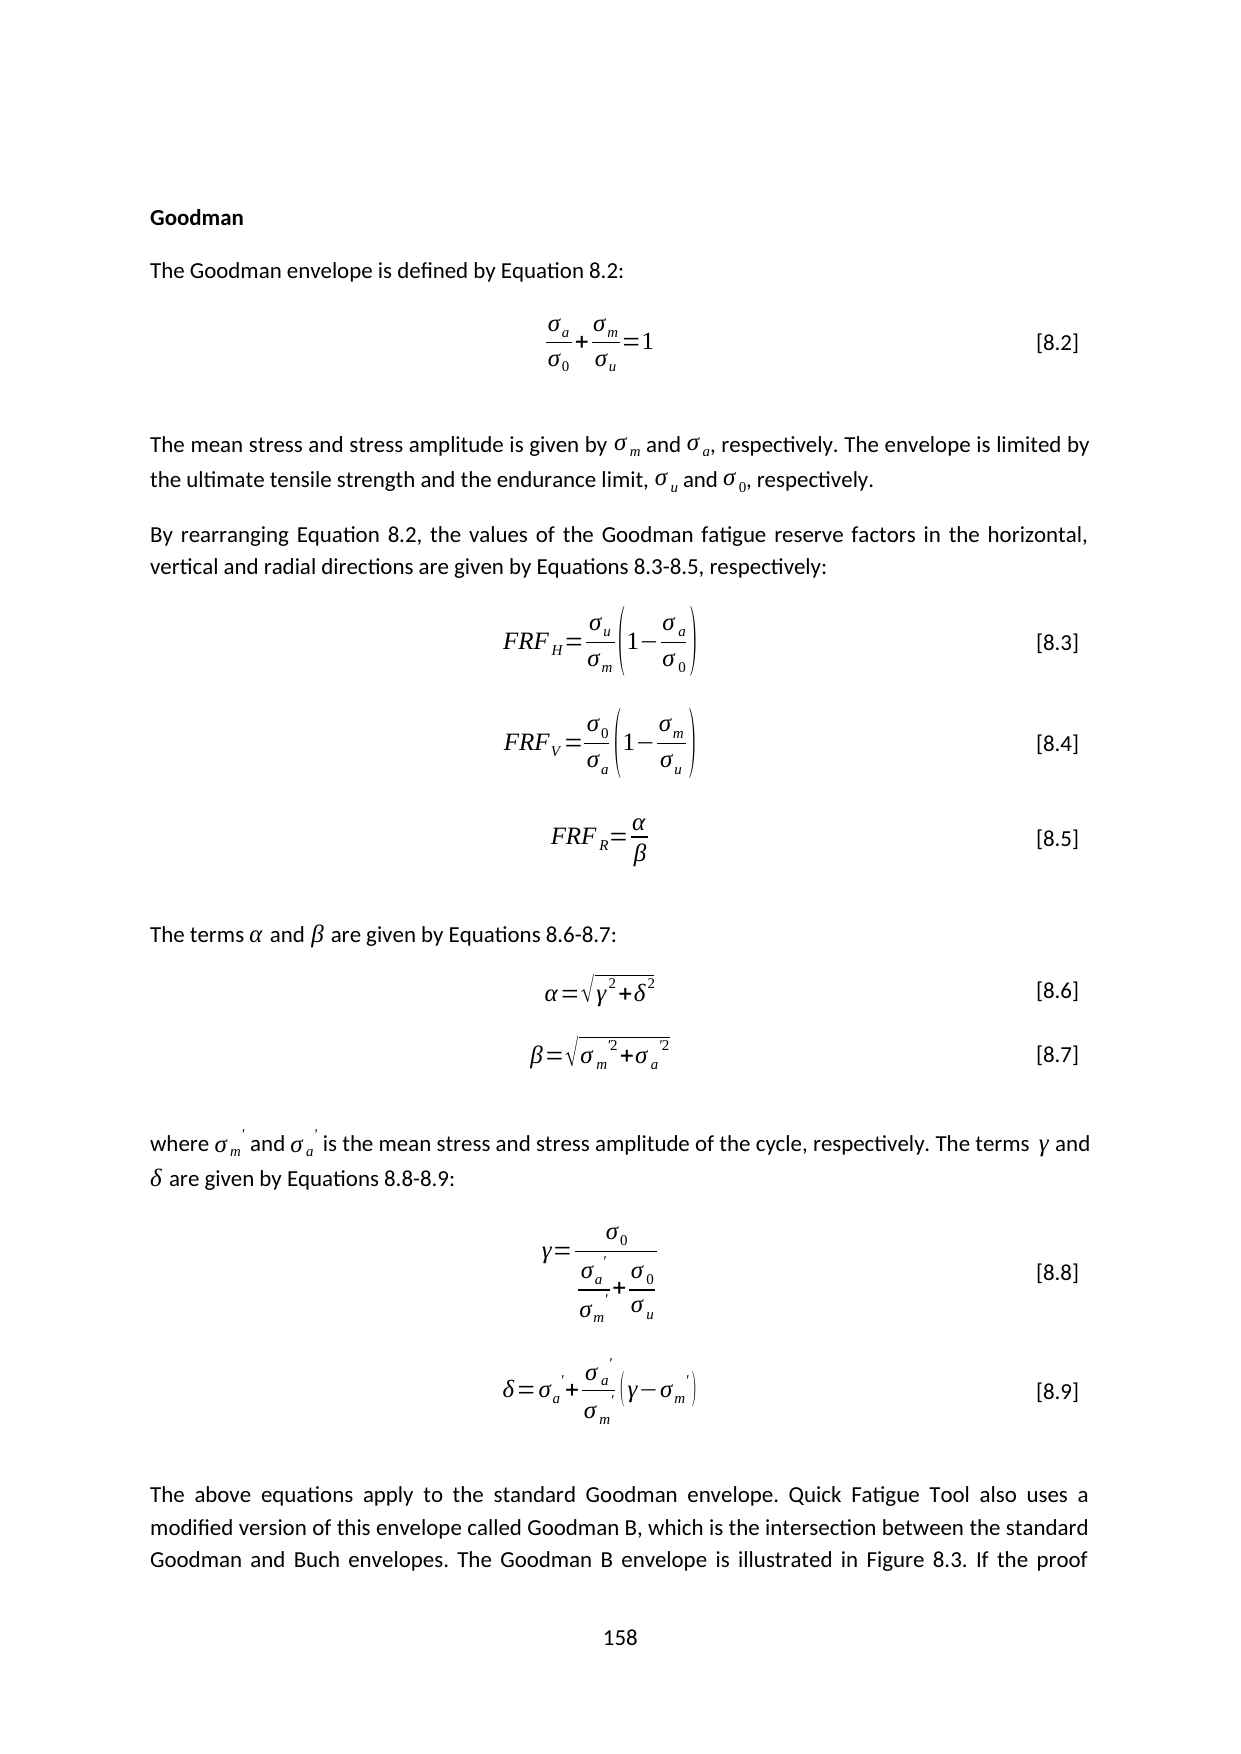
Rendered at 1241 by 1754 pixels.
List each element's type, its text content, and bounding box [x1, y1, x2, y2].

text By rearranging Equation 8.2, the values of the Goodman fatigue reserve factors in the horizontal, vertical and radial directions are given by Equations 8.3-8.5, respectively: [150, 520, 1090, 581]
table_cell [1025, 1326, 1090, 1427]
text Goodman [150, 203, 1090, 231]
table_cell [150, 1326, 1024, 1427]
text The terms and are given by Equations 8.6-8.7: [150, 920, 1090, 948]
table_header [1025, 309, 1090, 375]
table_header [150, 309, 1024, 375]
text The Goodman envelope is defined by Equation 8.2: [150, 256, 1090, 284]
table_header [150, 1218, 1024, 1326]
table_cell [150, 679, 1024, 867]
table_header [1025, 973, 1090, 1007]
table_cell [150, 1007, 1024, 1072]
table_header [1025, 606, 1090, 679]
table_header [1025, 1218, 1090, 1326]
text The mean stress and stress amplitude is given by and , respectively. The envelope is limited by the ultimate tensile strength and the endurance limit, and , respectively. [150, 428, 1090, 495]
text where and is the mean stress and stress amplitude of the cycle, respectively. The terms and are given by Equations 8.8-8.9: [150, 1126, 1090, 1193]
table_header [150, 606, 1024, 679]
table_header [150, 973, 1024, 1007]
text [150, 1481, 1090, 1573]
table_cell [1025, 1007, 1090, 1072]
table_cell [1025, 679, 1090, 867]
